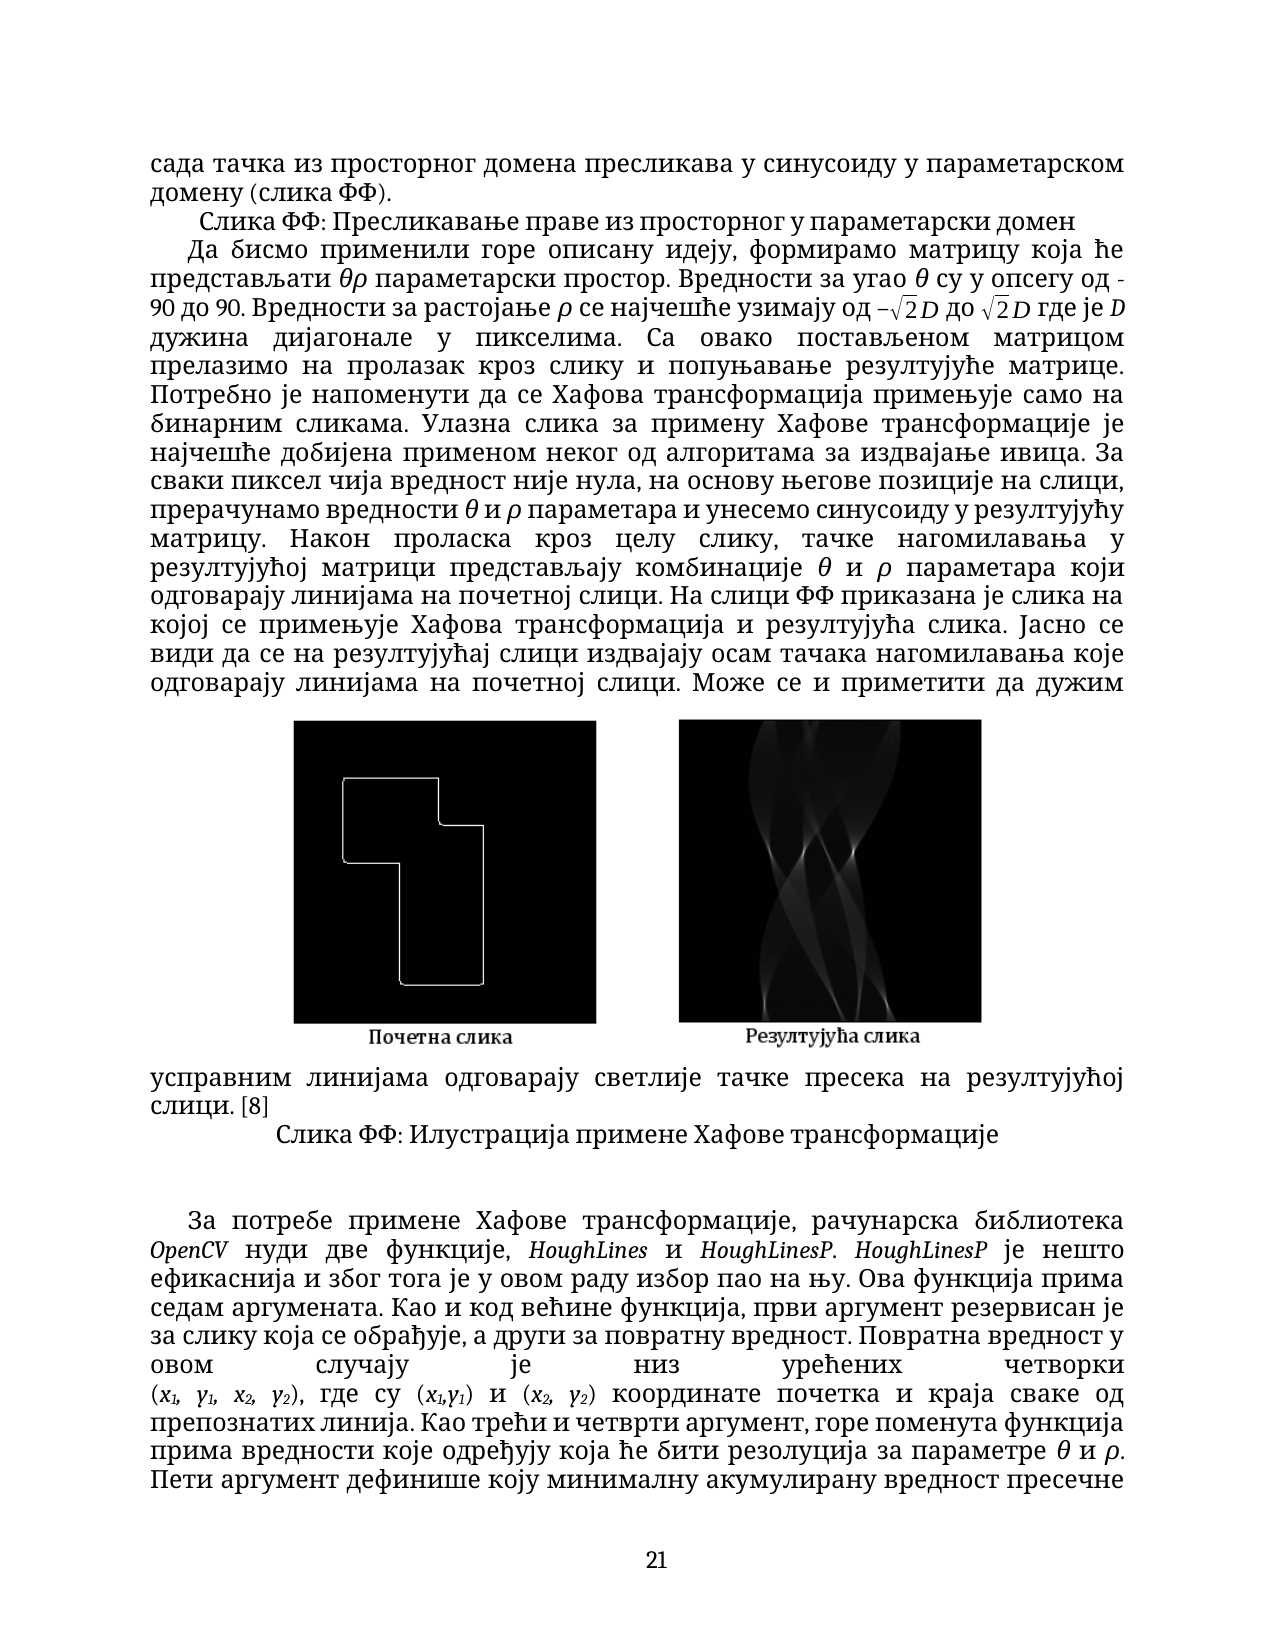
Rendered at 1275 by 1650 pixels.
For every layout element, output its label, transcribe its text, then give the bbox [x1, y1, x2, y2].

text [150, 1207, 1125, 1495]
title Слика ФФ: Пресликавање праве из просторног у параметарски домен [150, 207, 1125, 236]
picture [282, 709, 991, 1064]
title Слика ФФ: Илустрација примене Хафове трансформације [150, 1121, 1125, 1150]
